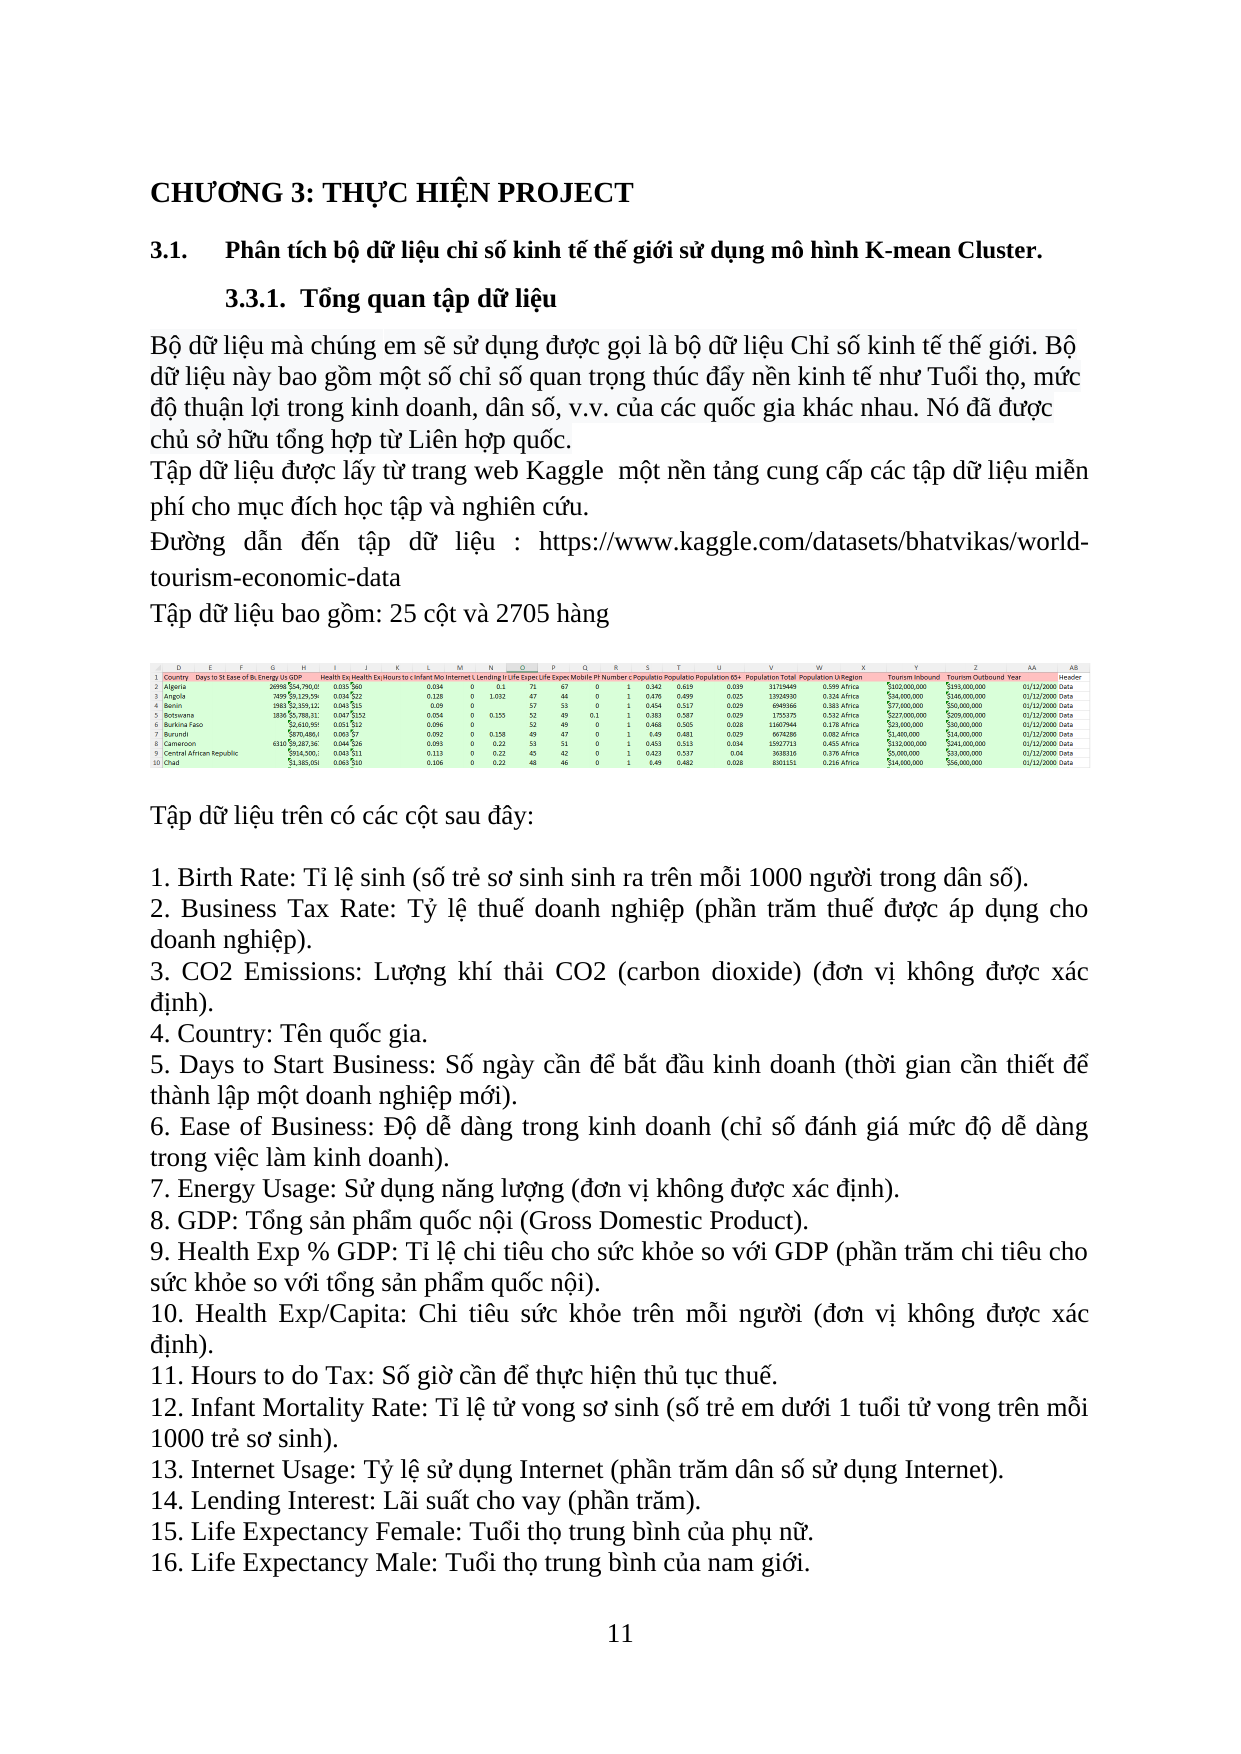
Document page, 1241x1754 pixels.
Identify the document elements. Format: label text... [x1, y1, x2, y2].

text 9. Health Exp % GDP: Tỉ lệ chi tiêu cho sức khỏe so với GDP (phần trăm chi tiêu cho sức khỏe so với tổng sản phẩm quốc nội). [150, 1235, 1090, 1297]
text Đường dẫn đến tập dữ liệu : https://www.kaggle.com/datasets/bhatvikas/world-tourism-economic-data [150, 525, 1090, 592]
text Bộ dữ liệu mà chúng em sẽ sử dụng được gọi là bộ dữ liệu Chỉ số kinh tế thế giới. Bộ dữ liệu này bao gồm một số chỉ số quan trọng thúc đẩy nền kinh tế như Tuổi thọ, mức độ thuận lợi trong kinh doanh, dân số, v.v. của các quốc gia khác nhau. Nó đã được chủ sở hữu tổng hợp từ Liên hợp quốc. [572, 329, 1090, 454]
text Tập dữ liệu trên có các cột sau đây: [150, 799, 1090, 830]
text 11. Hours to do Tax: Số giờ cần để thực hiện thủ tục thuế. [150, 1359, 1090, 1391]
picture [150, 663, 1091, 768]
subtitle CHƯƠNG 3: THỰC HIỆN PROJECT [150, 175, 1090, 208]
text 5. Days to Start Business: Số ngày cần để bắt đầu kinh doanh (thời gian cần thiết để thành lập một doanh nghiệp mới). [150, 1048, 1090, 1110]
text 12. Infant Mortality Rate: Tỉ lệ tử vong sơ sinh (số trẻ em dưới 1 tuổi tử vong trên mỗi 1000 trẻ sơ sinh). [150, 1391, 1090, 1453]
text Tập dữ liệu bao gồm: 25 cột và 2705 hàng [150, 597, 1090, 628]
text 3. CO2 Emissions: Lượng khí thải CO2 (carbon dioxide) (đơn vị không được xác định). [150, 954, 1090, 1017]
text 6. Ease of Business: Độ dễ dàng trong kinh doanh (chỉ số đánh giá mức độ dễ dàng trong việc làm kinh doanh). [150, 1110, 1090, 1173]
text 8. GDP: Tổng sản phẩm quốc nội (Gross Domestic Product). [150, 1204, 1090, 1235]
text 13. Internet Usage: Tỷ lệ sử dụng Internet (phần trăm dân số sử dụng Internet). [150, 1453, 1090, 1484]
text 4. Country: Tên quốc gia. [150, 1017, 1090, 1048]
text 1. Birth Rate: Tỉ lệ sinh (số trẻ sơ sinh sinh ra trên mỗi 1000 người trong dân số). [150, 861, 1090, 892]
text 2. Business Tax Rate: Tỷ lệ thuế doanh nghiệp (phần trăm thuế được áp dụng cho doanh nghiệp). [150, 892, 1090, 954]
text Tập dữ liệu được lấy từ trang web Kaggle một nền tảng cung cấp các tập dữ liệu miễn phí cho mục đích học tập và nghiên cứu. [150, 454, 1090, 521]
text 10. Health Exp/Capita: Chi tiêu sức khỏe trên mỗi người (đơn vị không được xác định). [150, 1297, 1090, 1359]
text 16. Life Expectancy Male: Tuổi thọ trung bình của nam giới. [150, 1546, 1090, 1577]
text 7. Energy Usage: Sử dụng năng lượng (đơn vị không được xác định). [150, 1173, 1090, 1204]
text 14. Lending Interest: Lãi suất cho vay (phần trăm). [150, 1484, 1090, 1515]
text 15. Life Expectancy Female: Tuổi thọ trung bình của phụ nữ. [150, 1515, 1090, 1546]
subtitle Tổng quan tập dữ liệu [225, 283, 1090, 314]
subtitle Phân tích bộ dữ liệu chỉ số kinh tế thế giới sử dụng mô hình K-mean Cluster. [150, 235, 1090, 264]
